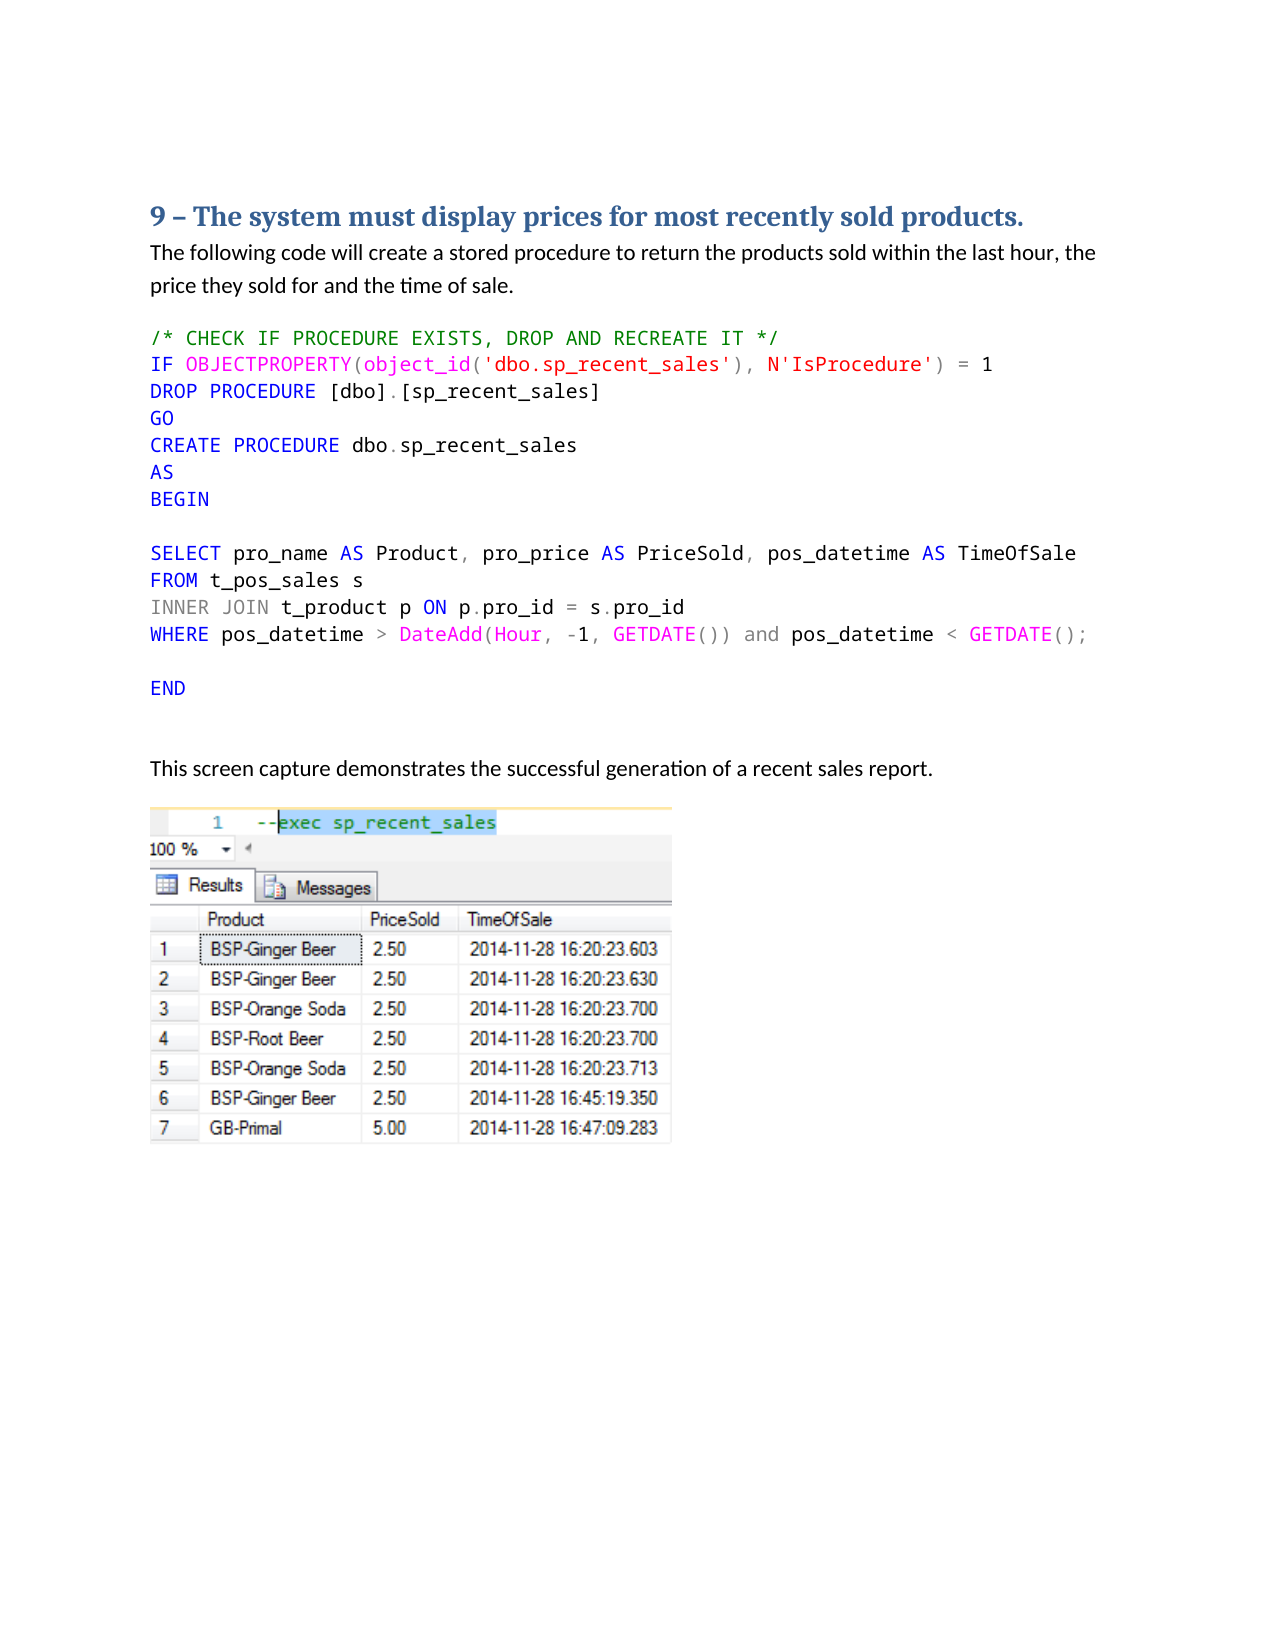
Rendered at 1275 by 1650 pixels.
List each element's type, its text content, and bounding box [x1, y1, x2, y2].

text CREATE PROCEDURE dbo.sp_recent_sales [150, 432, 1125, 459]
text DROP PROCEDURE [dbo].[sp_recent_sales] [150, 378, 1125, 405]
text AS [150, 459, 1125, 486]
text GO [150, 405, 1125, 432]
text This screen capture demonstrates the successful generation of a recent sales report. [150, 754, 1125, 782]
text INNER JOIN t_product p ON p.pro_id = s.pro_id [150, 593, 1125, 621]
text /* CHECK IF PROCEDURE EXISTS, DROP AND RECREATE IT */ [150, 324, 1125, 351]
text WHERE pos_datetime > DateAdd(Hour, -1, GETDATE()) and pos_datetime < GETDATE(); [150, 621, 1125, 647]
picture [150, 807, 672, 1149]
text FROM t_pos_sales s [150, 567, 1125, 593]
text BEGIN [150, 486, 1125, 513]
subtitle 9 – The system must display prices for most recently sold products. [150, 200, 1125, 233]
text IF OBJECTPROPERTY(object_id('dbo.sp_recent_sales'), N'IsProcedure') = 1 [150, 351, 1125, 378]
text The following code will create a stored procedure to return the products sold within the last hour, the price they sold for and the time of sale. [150, 238, 1125, 299]
text END [150, 674, 1125, 701]
text SELECT pro_name AS Product, pro_price AS PriceSold, pos_datetime AS TimeOfSale [150, 539, 1125, 567]
